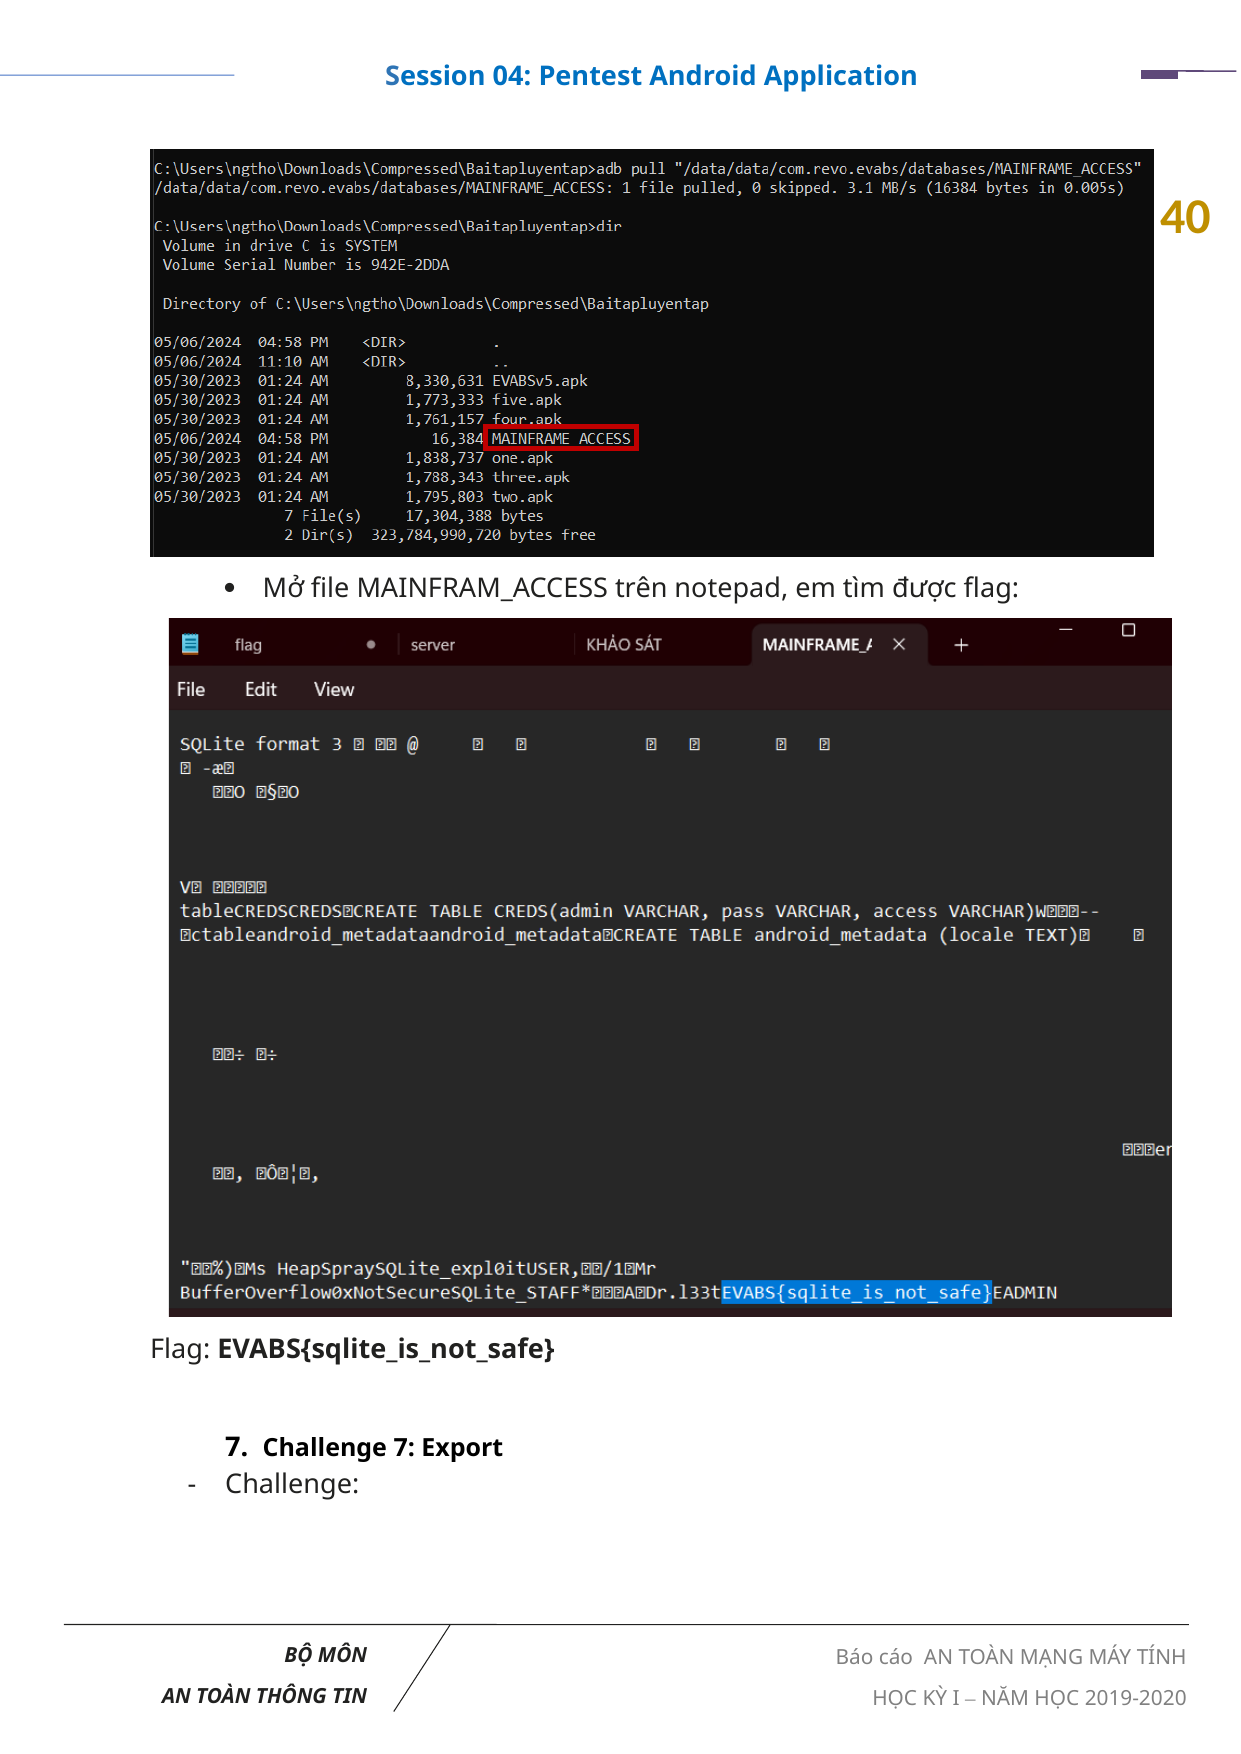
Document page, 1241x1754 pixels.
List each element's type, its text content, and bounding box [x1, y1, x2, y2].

text Flag: EVABS{sqlite_is_not_safe} [150, 1329, 1153, 1366]
list Challenge 7: Export [225, 1428, 1153, 1465]
list Mở file MAINFRAM_ACCESS trên notepad, em tìm được flag: [225, 569, 1153, 606]
list Challenge: [187, 1465, 1153, 1502]
